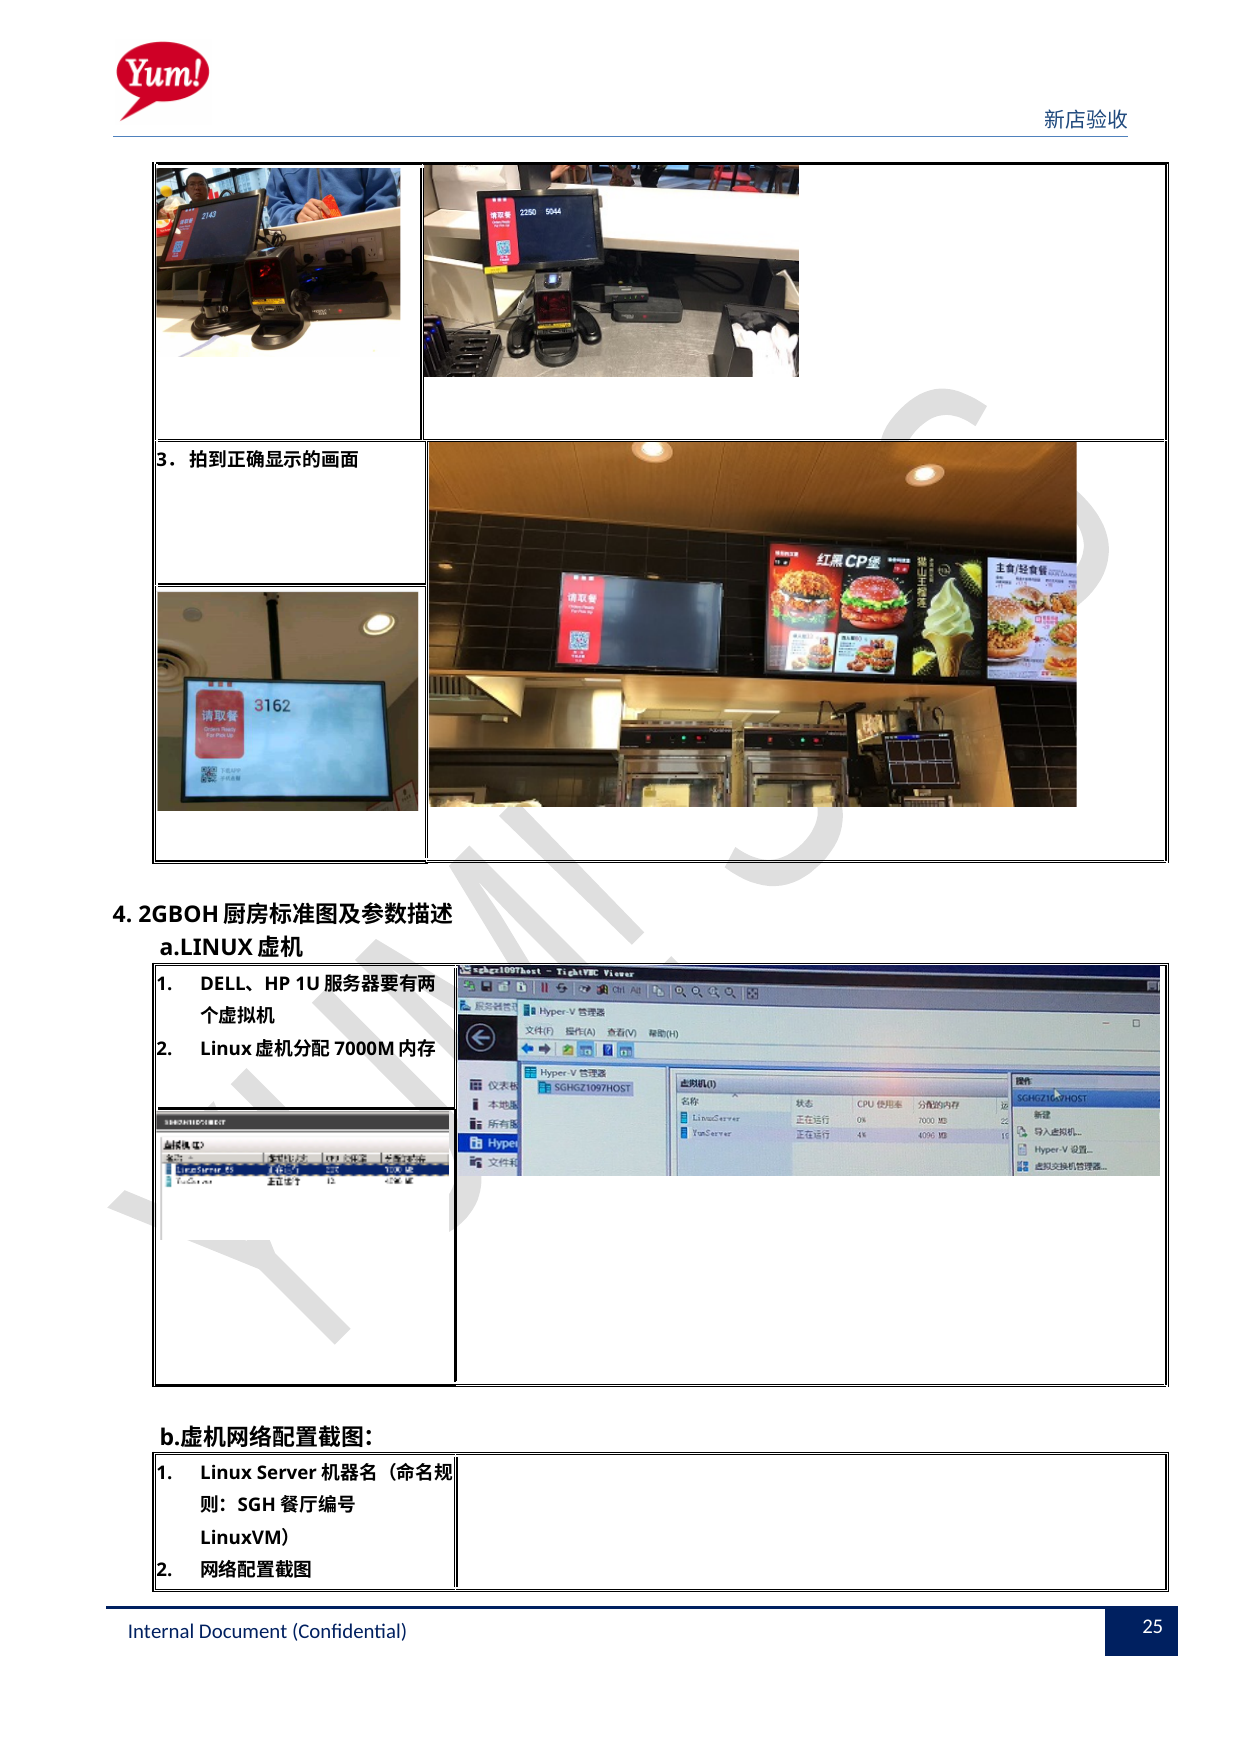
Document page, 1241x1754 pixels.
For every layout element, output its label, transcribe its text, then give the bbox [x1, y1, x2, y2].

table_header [154, 1453, 456, 1589]
table_cell [156, 1107, 456, 1384]
picture [428, 442, 1077, 807]
table_cell 3． 拍到正确显示的画面 [154, 439, 426, 583]
table_header [456, 1455, 1165, 1589]
table_header DELL、HP 1U服务器要有两个虚拟机 Linux虚机分配7000M内存 [156, 966, 456, 1107]
table_cell [156, 583, 426, 860]
picture [156, 1111, 449, 1240]
list a.LINUX虚机 [159, 929, 1128, 962]
text 4. 2GBOH厨房标准图及参数描述 [112, 896, 1128, 929]
list b.虚机网络配置截图： [159, 1418, 1128, 1452]
table_cell [426, 439, 1167, 860]
picture [457, 965, 1160, 1176]
picture [424, 165, 799, 377]
table_header [456, 966, 1165, 1384]
picture [156, 590, 419, 811]
table_cell [154, 162, 422, 439]
table_cell [424, 165, 1165, 439]
